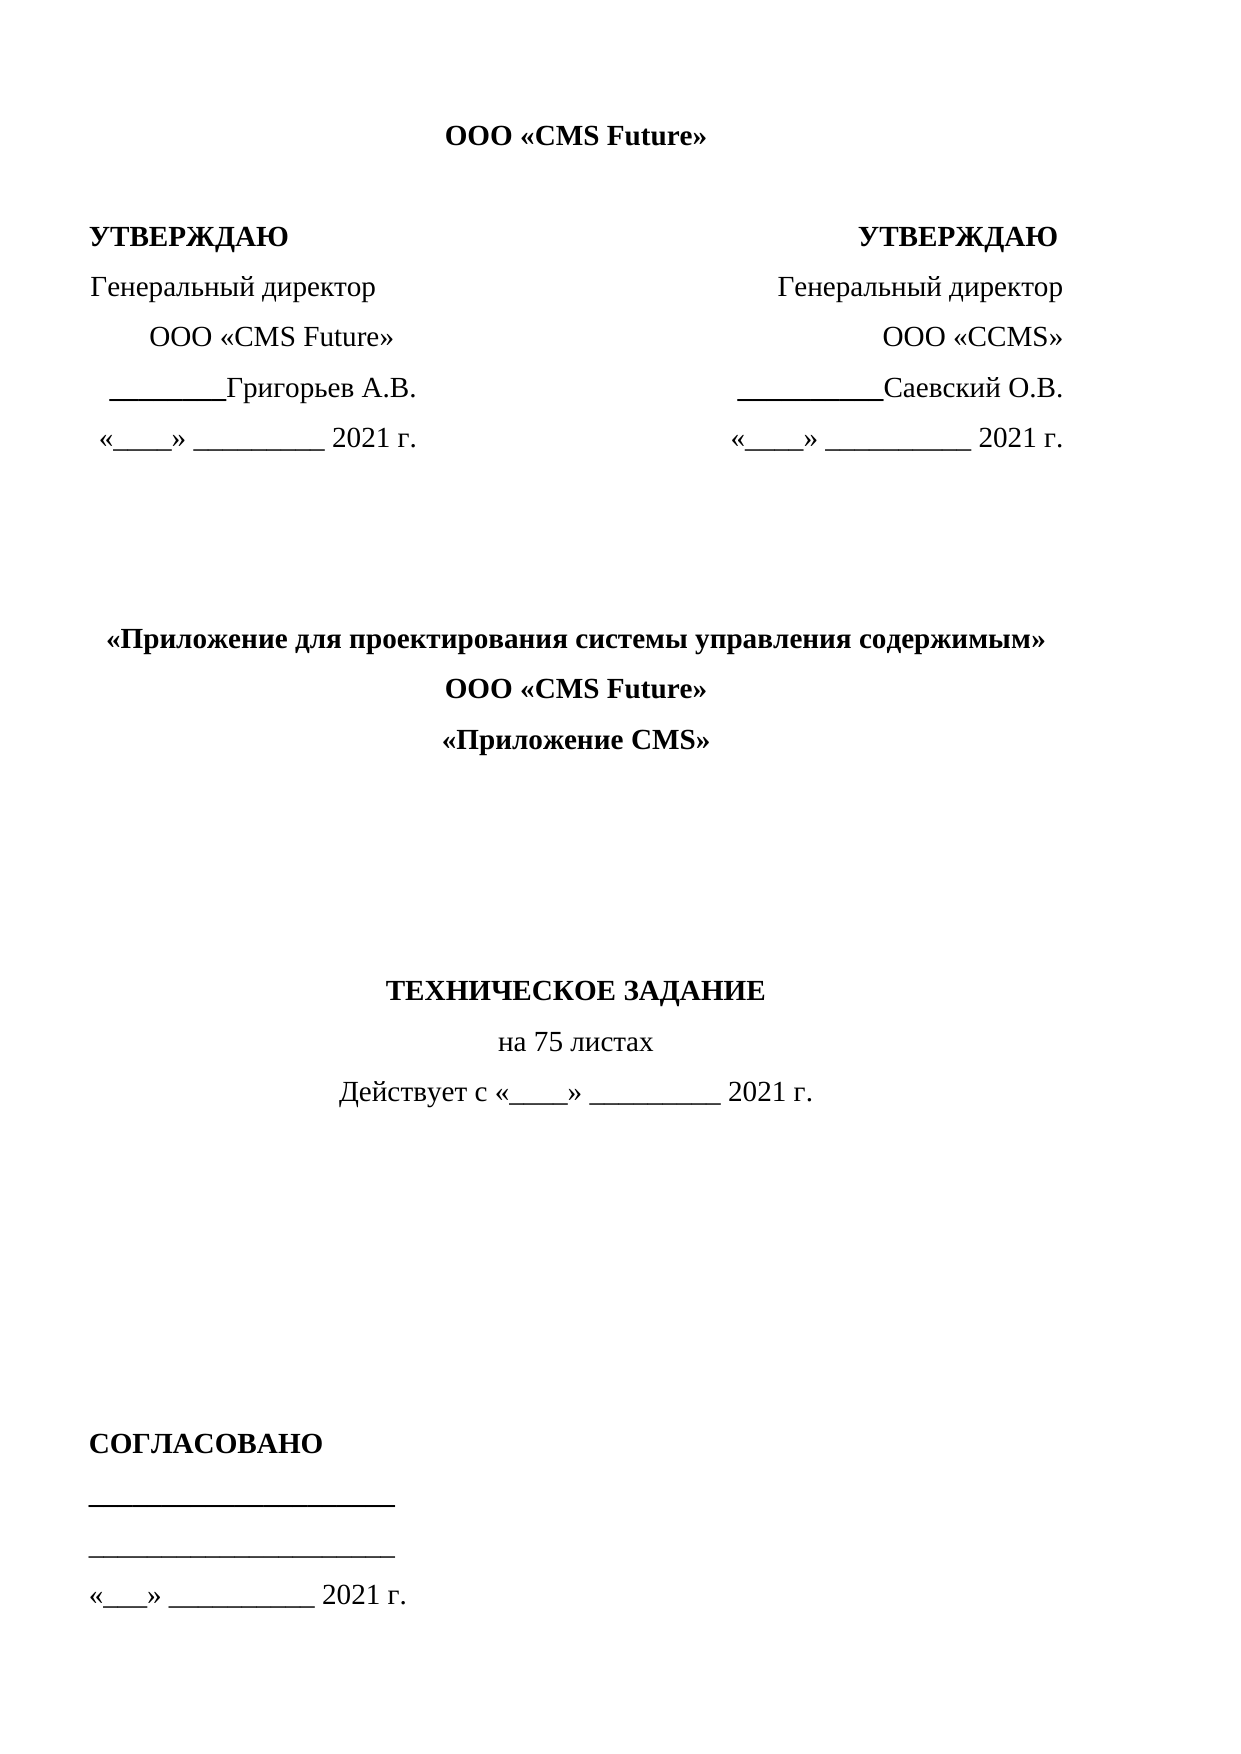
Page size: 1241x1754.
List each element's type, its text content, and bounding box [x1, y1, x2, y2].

text ООО «CMS Future» ООО «CCMS» [88, 319, 1063, 353]
text ООО «CMS Future» [88, 672, 1063, 705]
text «____» _________ 2021 г. «____» __________ 2021 г. [88, 420, 1063, 453]
text ________Григорьев А.В. __________Саевский О.В. [88, 370, 1063, 403]
text «Приложение для проектирования системы управления содержимым» [88, 621, 1063, 655]
text ТЕХНИЧЕСКОЕ ЗАДАНИЕ [88, 973, 1063, 1007]
text СОГЛАСОВАНО [88, 1426, 1063, 1460]
text «Приложение CMS» [88, 722, 1063, 755]
text Действует с «____» _________ 2021 г. [88, 1074, 1063, 1108]
text УТВЕРЖДАЮ УТВЕРЖДАЮ [88, 219, 1063, 252]
text на 75 листах [88, 1024, 1063, 1057]
text «___» __________ 2021 г. [88, 1577, 1063, 1611]
text Генеральный директор Генеральный директор [88, 269, 1063, 303]
text _____________________ [88, 1477, 1063, 1510]
text ООО «CMS Future» [88, 118, 1063, 152]
text _____________________ [88, 1527, 1063, 1560]
